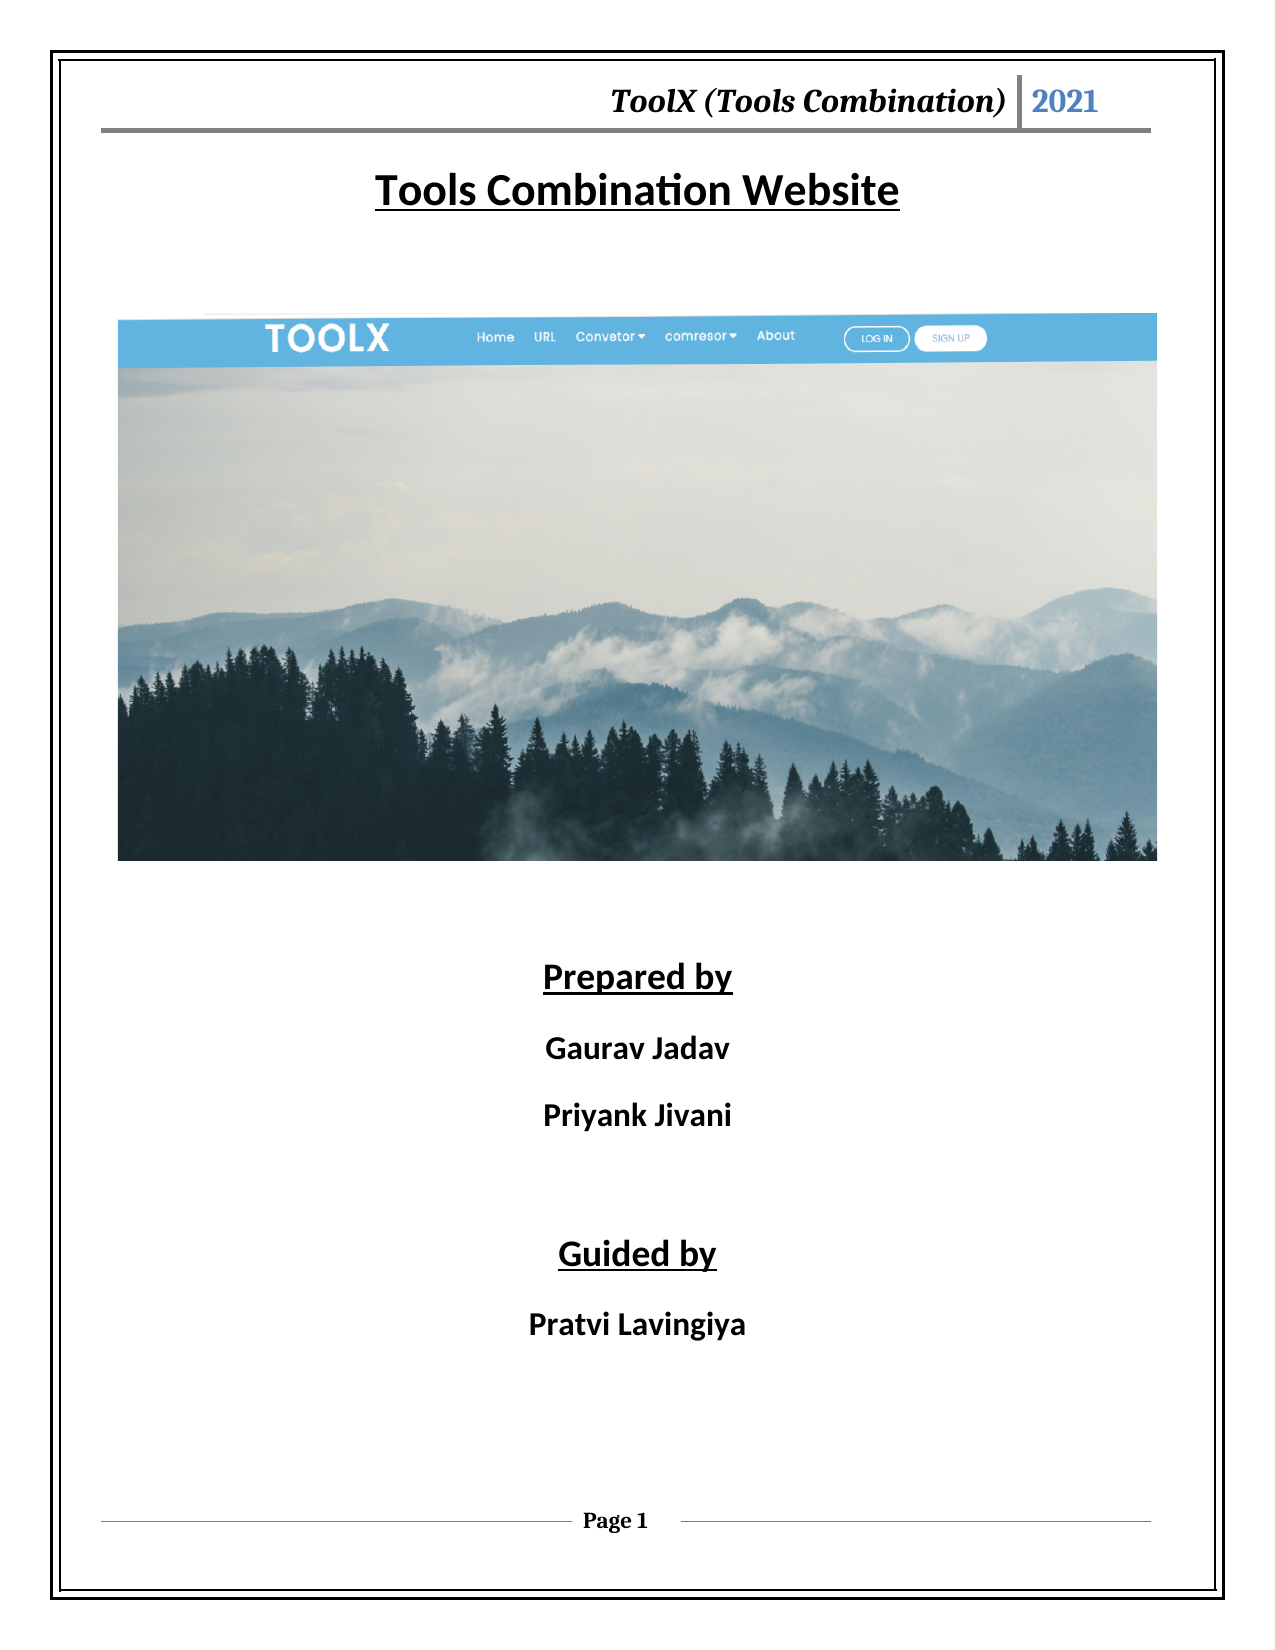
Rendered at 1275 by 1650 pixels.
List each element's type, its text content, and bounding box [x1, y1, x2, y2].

text Pratvi Lavingiya [112, 1303, 1162, 1344]
text Prepared by [112, 953, 1162, 999]
text Guided by [112, 1229, 1162, 1275]
text Gaurav Jadav [112, 1027, 1162, 1067]
picture [117, 313, 1158, 861]
text Priyank Jivani [112, 1094, 1162, 1135]
text Tools Combination Website [112, 161, 1162, 217]
